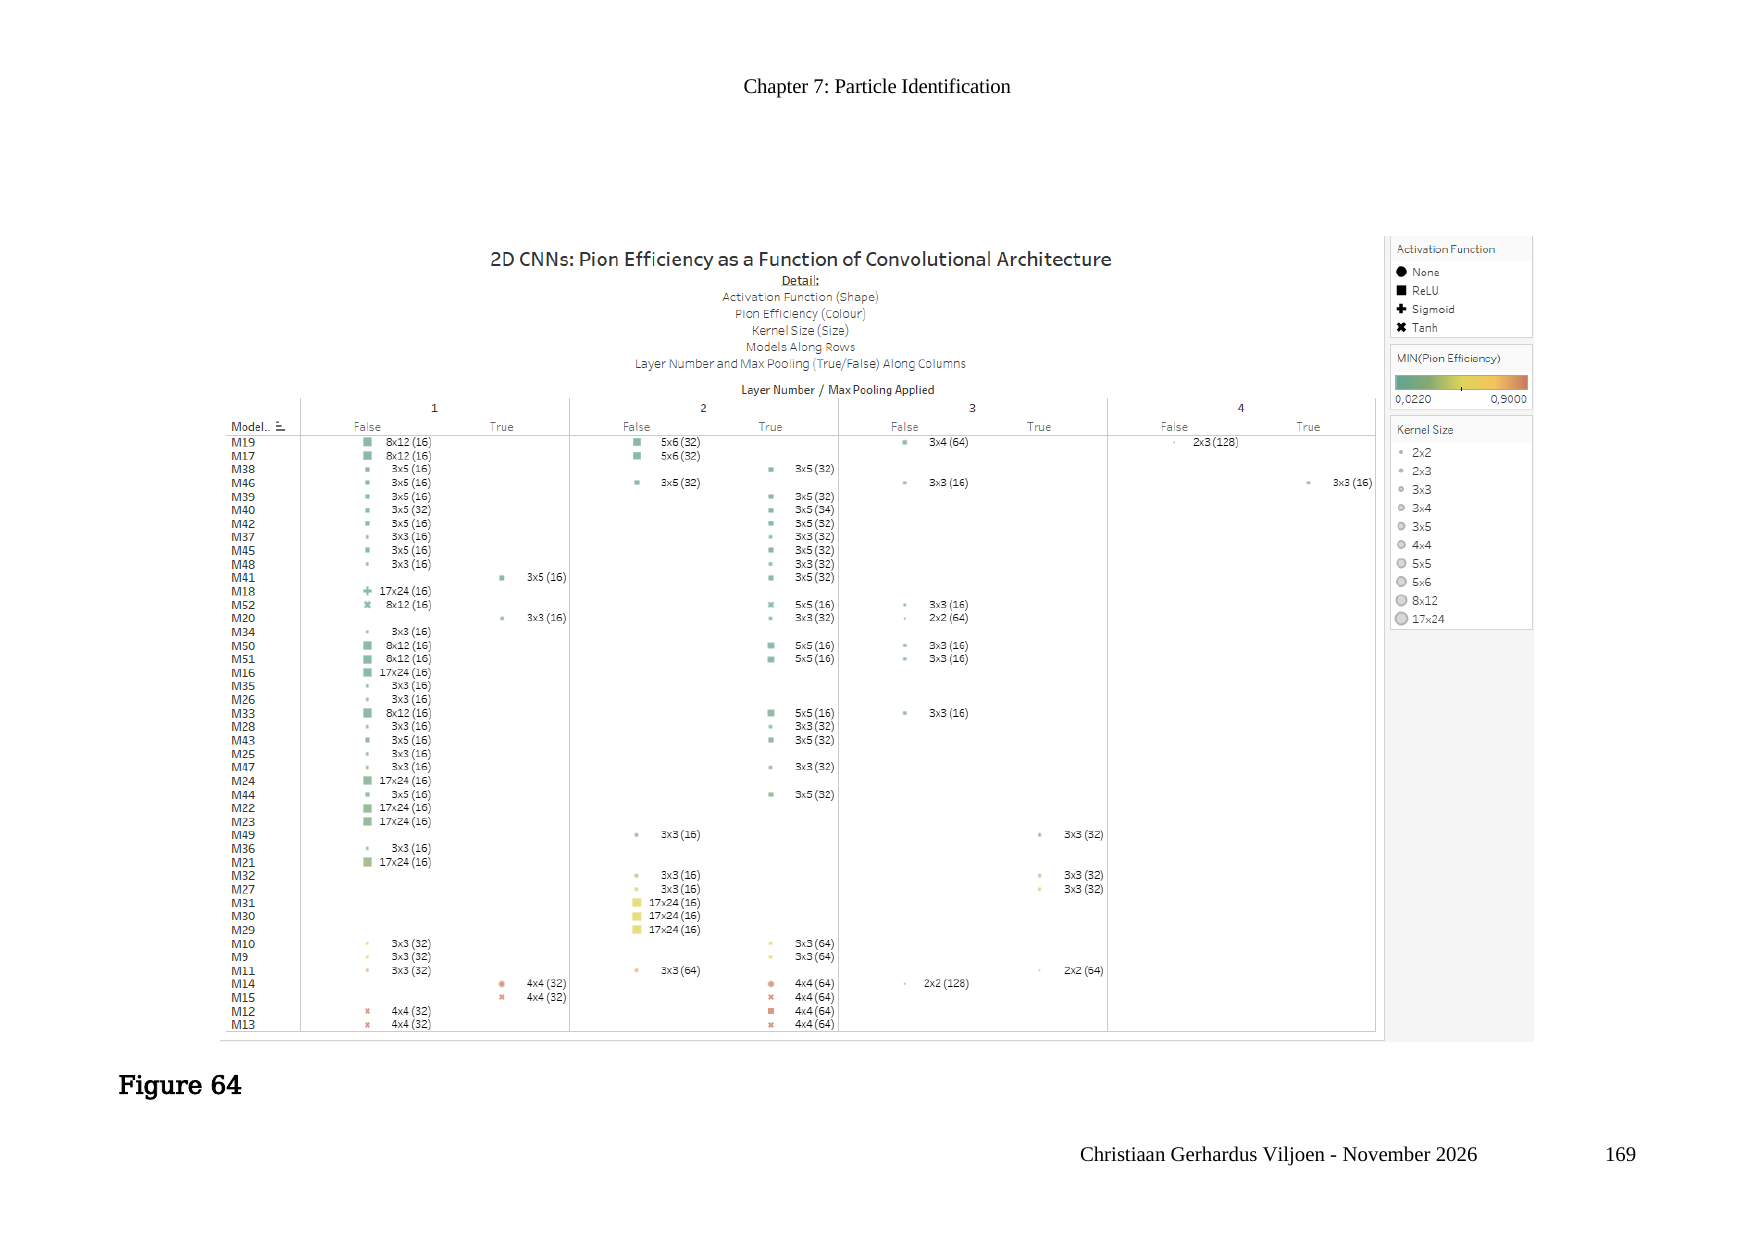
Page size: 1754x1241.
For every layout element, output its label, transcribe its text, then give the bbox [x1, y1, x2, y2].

picture [219, 236, 1535, 1042]
